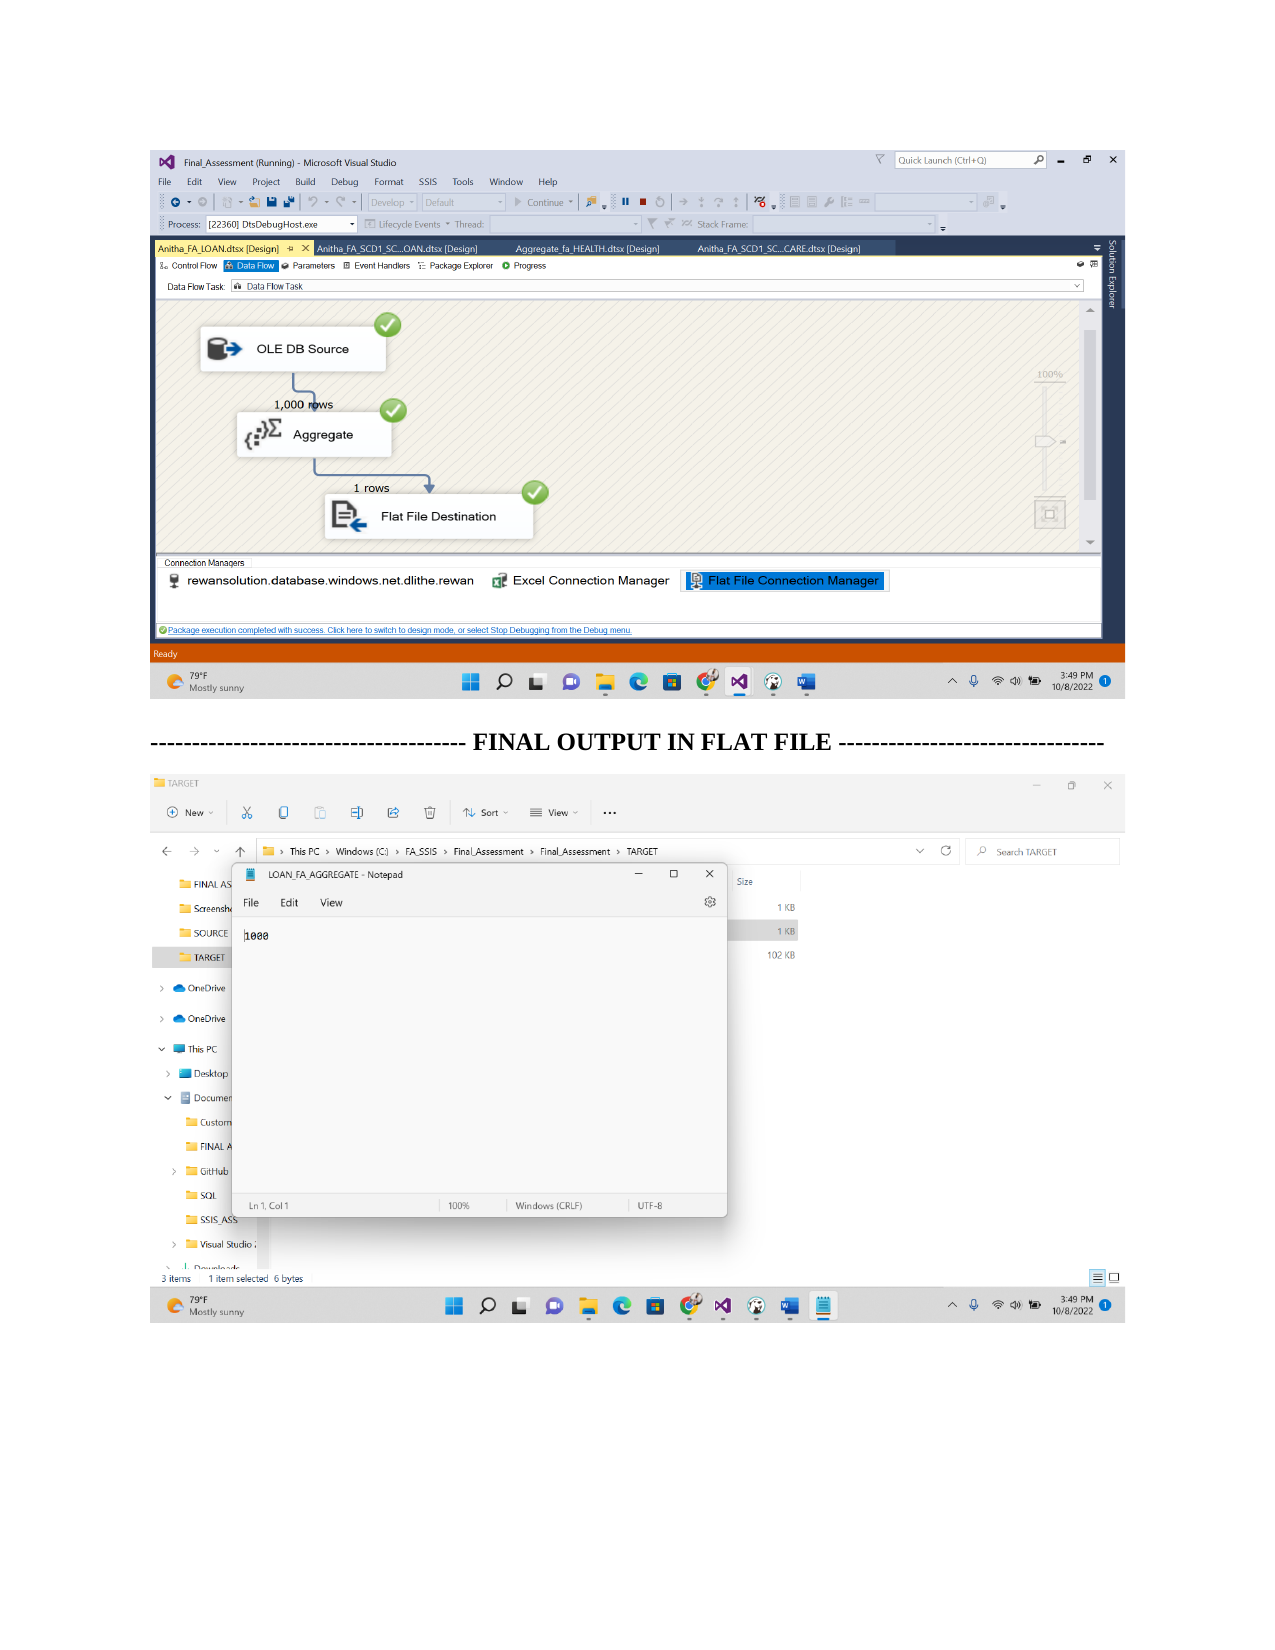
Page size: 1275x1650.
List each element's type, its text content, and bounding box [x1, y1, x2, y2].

picture [150, 774, 1125, 1323]
text -------------------------------------- FINAL OUTPUT IN FLAT FILE -------------------------------- [150, 727, 1125, 756]
picture [150, 150, 1125, 699]
